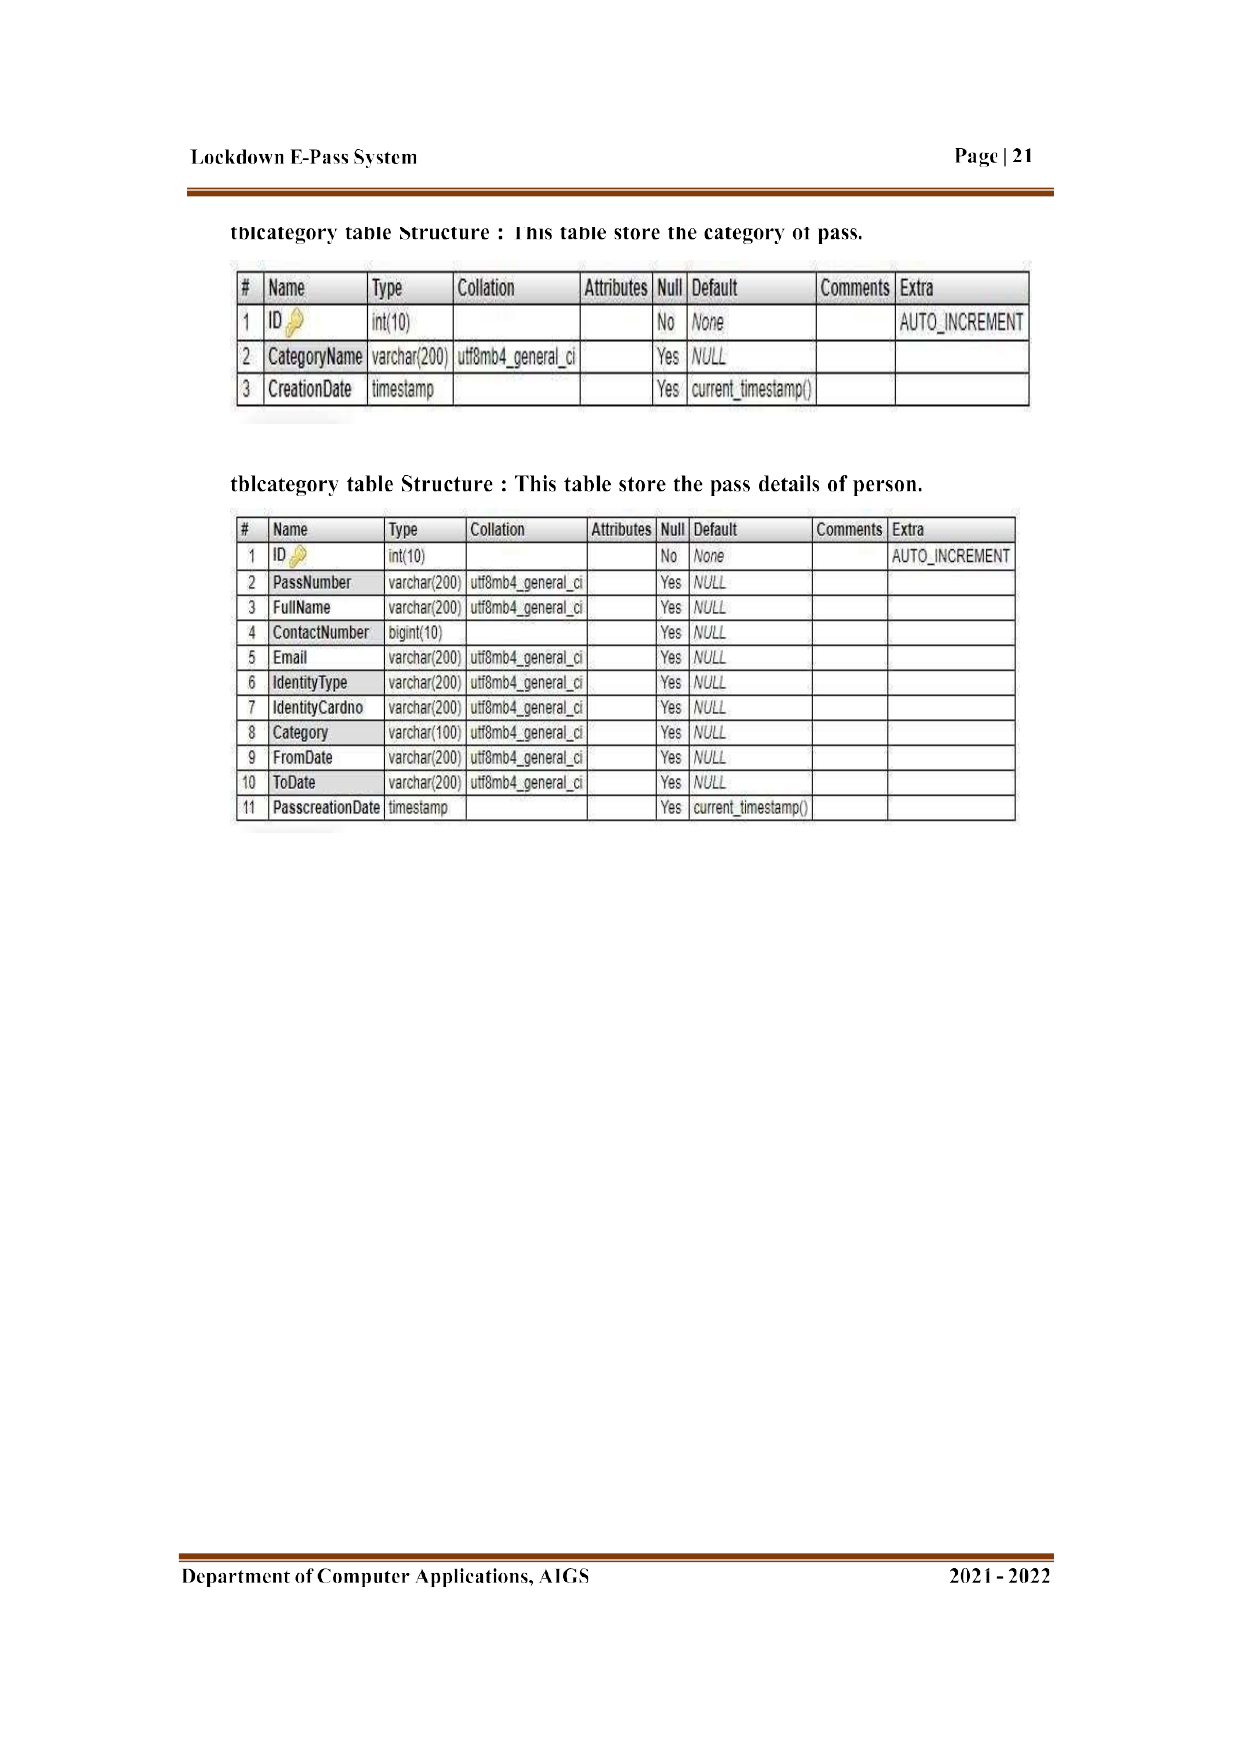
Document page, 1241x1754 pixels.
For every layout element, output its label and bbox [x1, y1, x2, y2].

picture [182, 1568, 589, 1587]
picture [230, 475, 922, 496]
picture [230, 260, 1033, 424]
picture [230, 508, 1020, 833]
picture [954, 148, 998, 167]
picture [1012, 148, 1032, 162]
picture [949, 1568, 990, 1583]
picture [1008, 1568, 1050, 1583]
picture [190, 149, 417, 168]
picture [230, 227, 862, 244]
